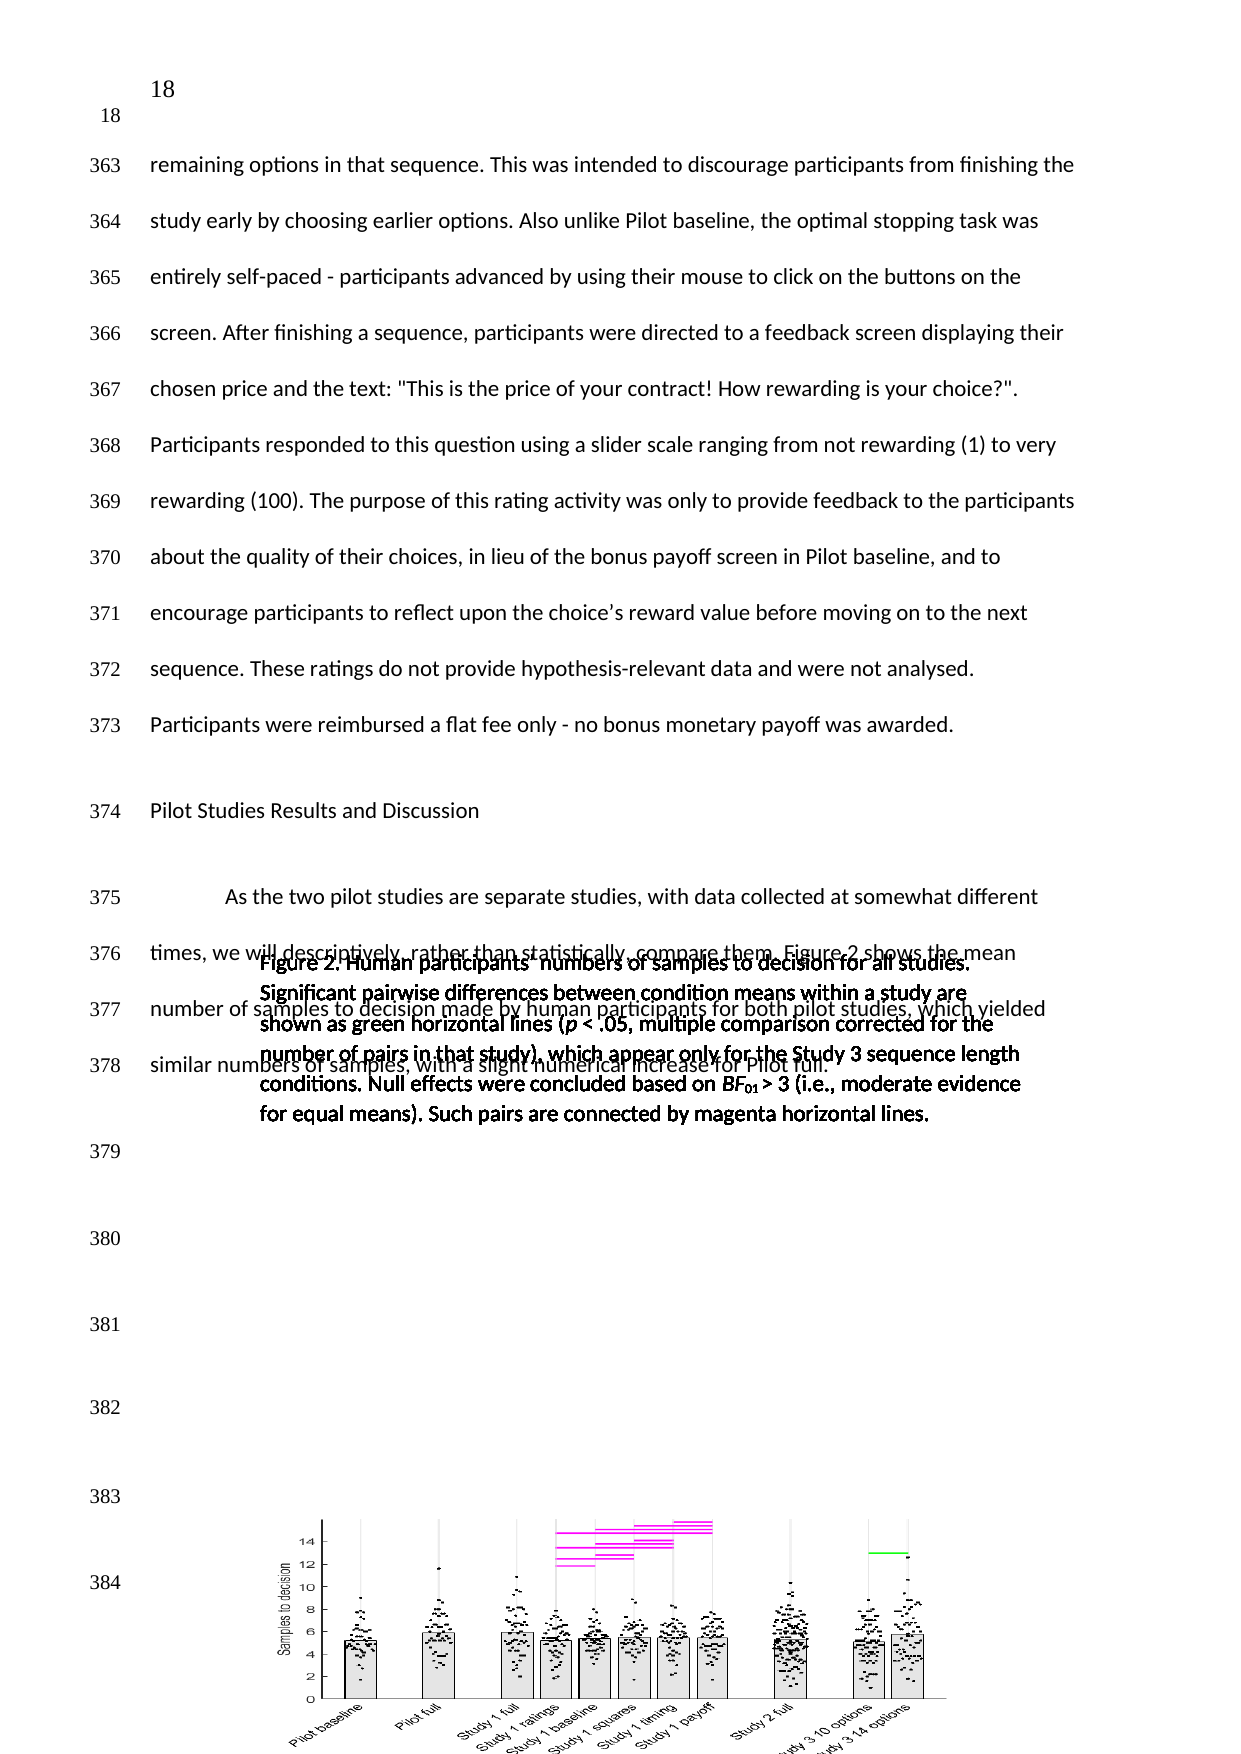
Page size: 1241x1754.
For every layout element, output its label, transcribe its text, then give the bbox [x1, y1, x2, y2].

text As the two pilot studies are separate studies, with data collected at somewhat different times, we will descriptively, rather than statistically, compare them. Figure 2 shows the mean number of samples to decision made by human participants for both pilot studies, which yielded similar numbers of samples, with a slight numerical increase for Pilot full. [150, 882, 1090, 1079]
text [150, 150, 1090, 738]
picture [217, 1479, 1024, 1754]
text Pilot Studies Results and Discussion [150, 796, 1090, 824]
